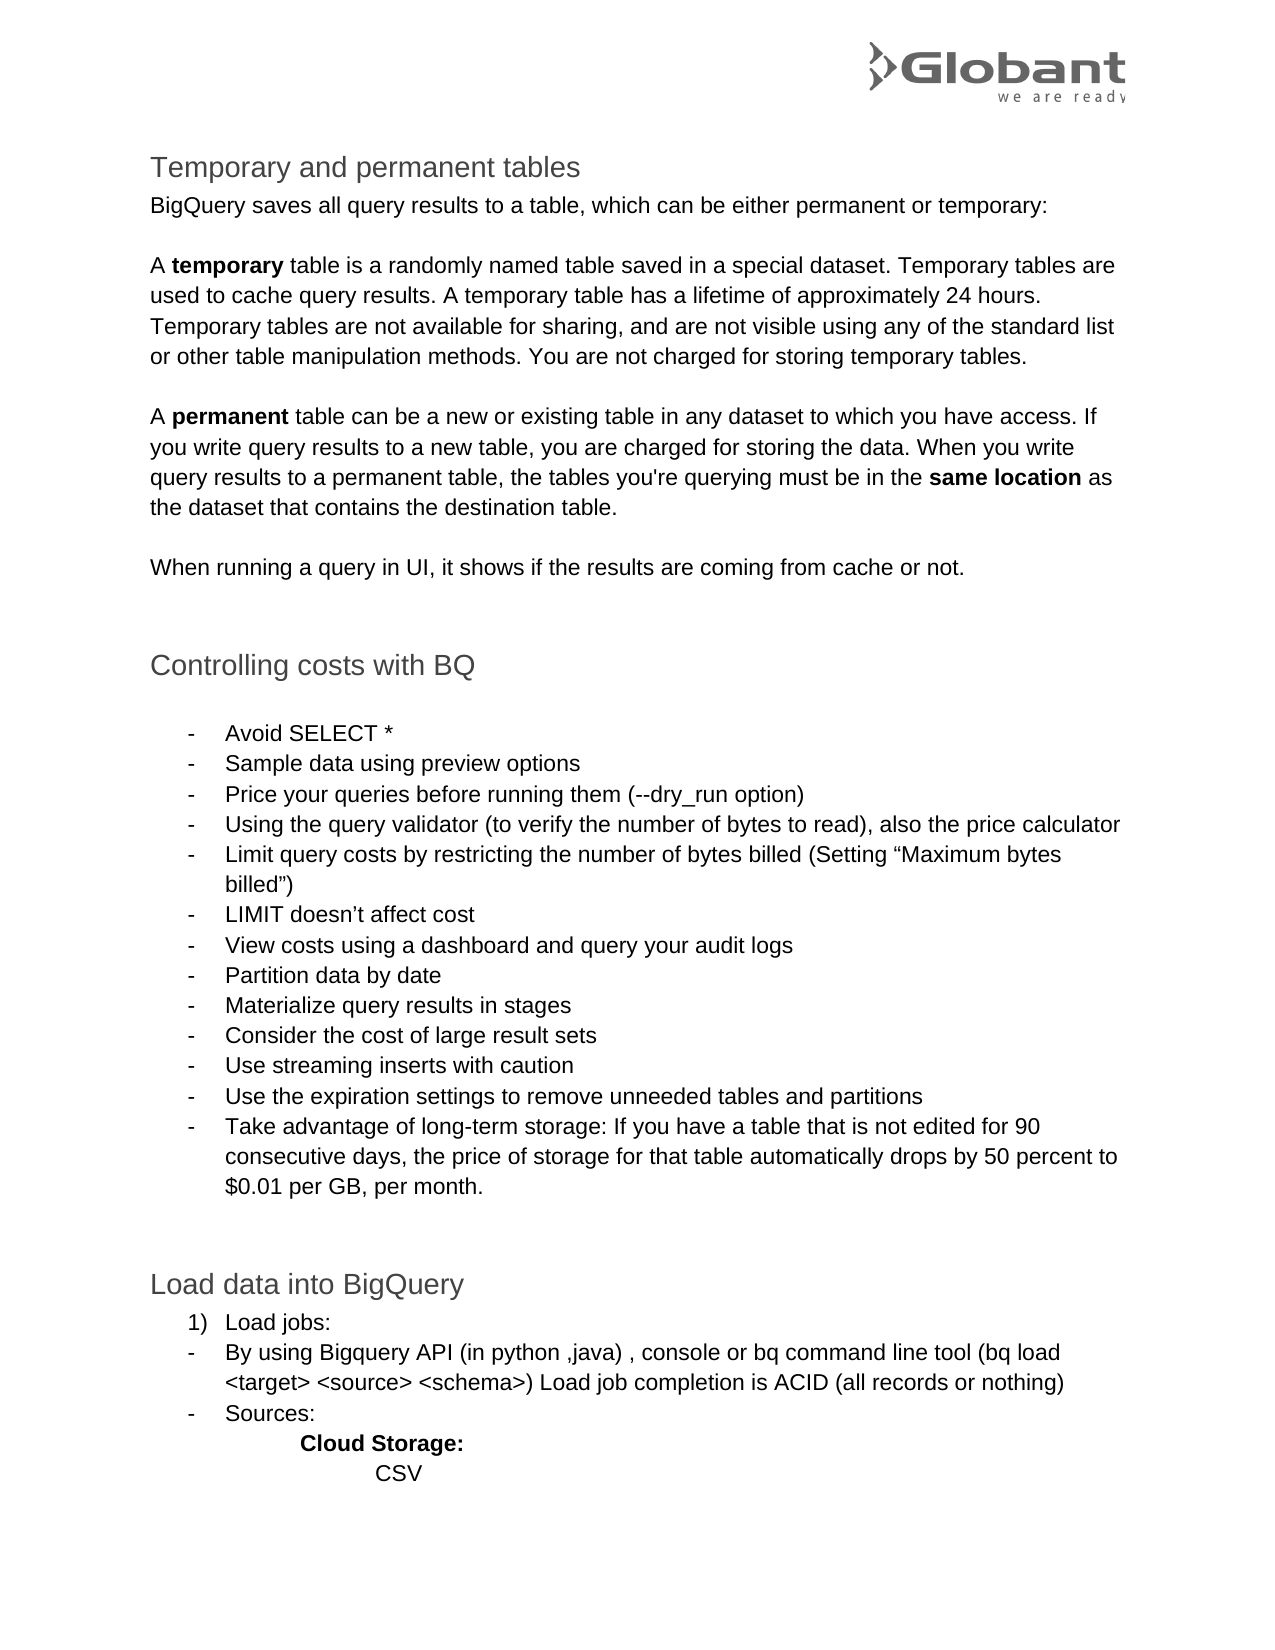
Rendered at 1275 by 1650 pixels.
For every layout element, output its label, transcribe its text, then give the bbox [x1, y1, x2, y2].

text A temporary table is a randomly named table saved in a special dataset. Temporary tables are used to cache query results. A temporary table has a lifetime of approximately 24 hours. Temporary tables are not available for sharing, and are not visible using any of the standard list or other table manipulation methods. You are not charged for storing temporary tables. [150, 252, 1125, 369]
picture [869, 41, 1125, 103]
list Sample data using preview options [187, 750, 1125, 777]
list Using the query validator (to verify the number of bytes to read), also the price calculator [187, 811, 1125, 837]
text When running a query in UI, it shows if the results are coming from cache or not. [150, 554, 1125, 581]
text CSV [300, 1460, 1125, 1486]
text BigQuery saves all query results to a table, which can be either permanent or temporary: [150, 192, 1125, 218]
subtitle Controlling costs with BQ [150, 648, 1125, 682]
text Cloud Storage: [225, 1430, 1125, 1456]
subtitle Temporary and permanent tables [150, 150, 1125, 183]
list View costs using a dashboard and query your audit logs [187, 932, 1125, 958]
list Partition data by date [187, 962, 1125, 988]
list Take advantage of long-term storage: If you have a table that is not edited for 90 consecutive days, the price of storage for that table automatically drops by 50 percent to $0.01 per GB, per month. [187, 1113, 1125, 1200]
list Limit query costs by restricting the number of bytes billed (Setting “Maximum bytes billed”) [187, 841, 1125, 898]
subtitle Load data into BigQuery [150, 1267, 1125, 1301]
list Load jobs: [187, 1309, 1125, 1335]
list Consider the cost of large result sets [187, 1022, 1125, 1049]
list Materialize query results in stages [187, 992, 1125, 1018]
list Sources: [187, 1399, 1125, 1426]
list Avoid SELECT * [187, 720, 1125, 747]
list LIMIT doesn’t affect cost [187, 901, 1125, 928]
list Use streaming inserts with caution [187, 1052, 1125, 1079]
list Use the expiration settings to remove unneeded tables and partitions [187, 1083, 1125, 1109]
text A permanent table can be a new or existing table in any dataset to which you have access. If you write query results to a new table, you are charged for storing the data. When you write query results to a permanent table, the tables you're querying must be in the same location as the dataset that contains the destination table. [150, 403, 1125, 520]
list Price your queries before running them (--dry_run option) [187, 781, 1125, 807]
list By using Bigquery API (in python ,java) , console or bq command line tool (bq load <target> <source> <schema>) Load job completion is ACID (all records or nothing) [187, 1339, 1125, 1396]
